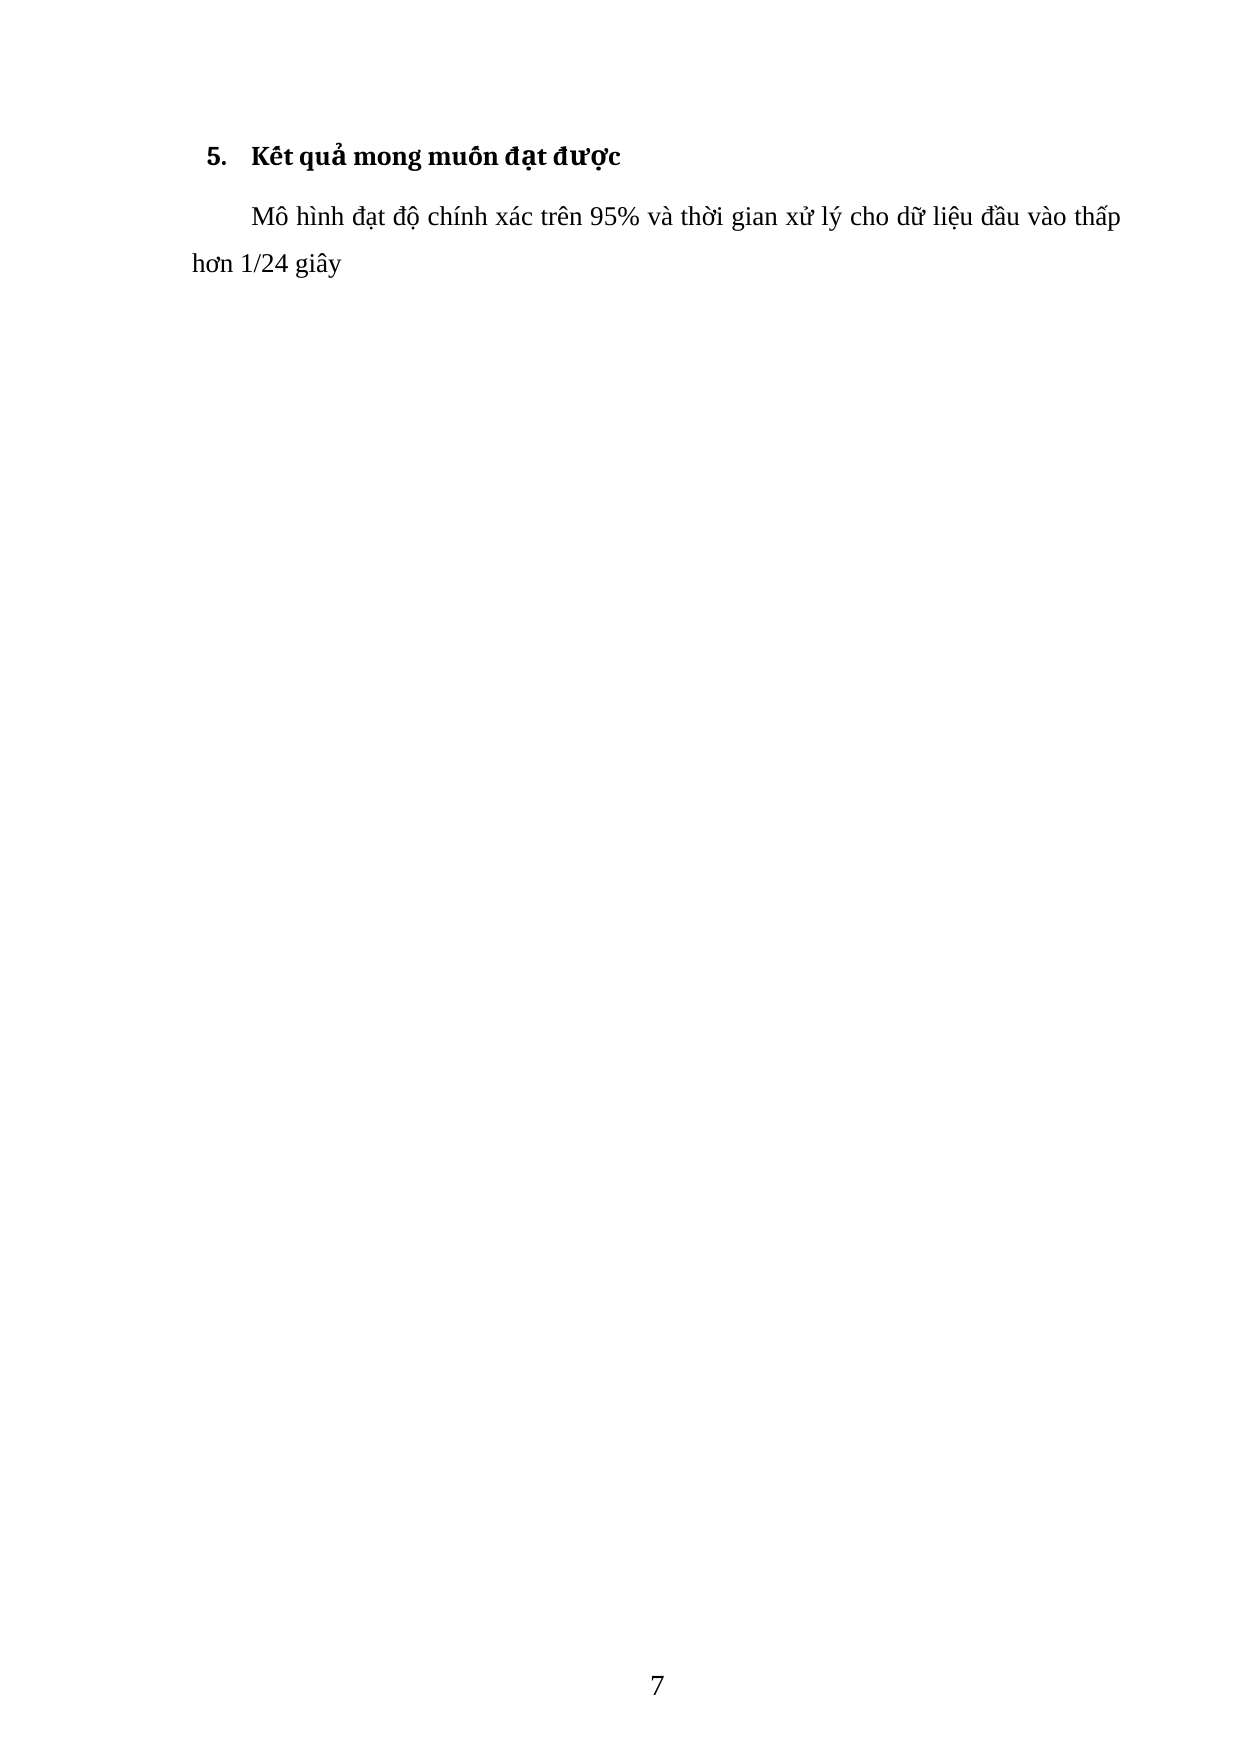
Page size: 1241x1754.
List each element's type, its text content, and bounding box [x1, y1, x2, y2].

text Mô hình đạt độ chính xác trên 95% và thời gian xử lý cho dữ liệu đầu vào thấp hơn 1/24 giây [192, 200, 1122, 278]
subtitle Kết quả mong muốn đạt được [207, 141, 1122, 172]
